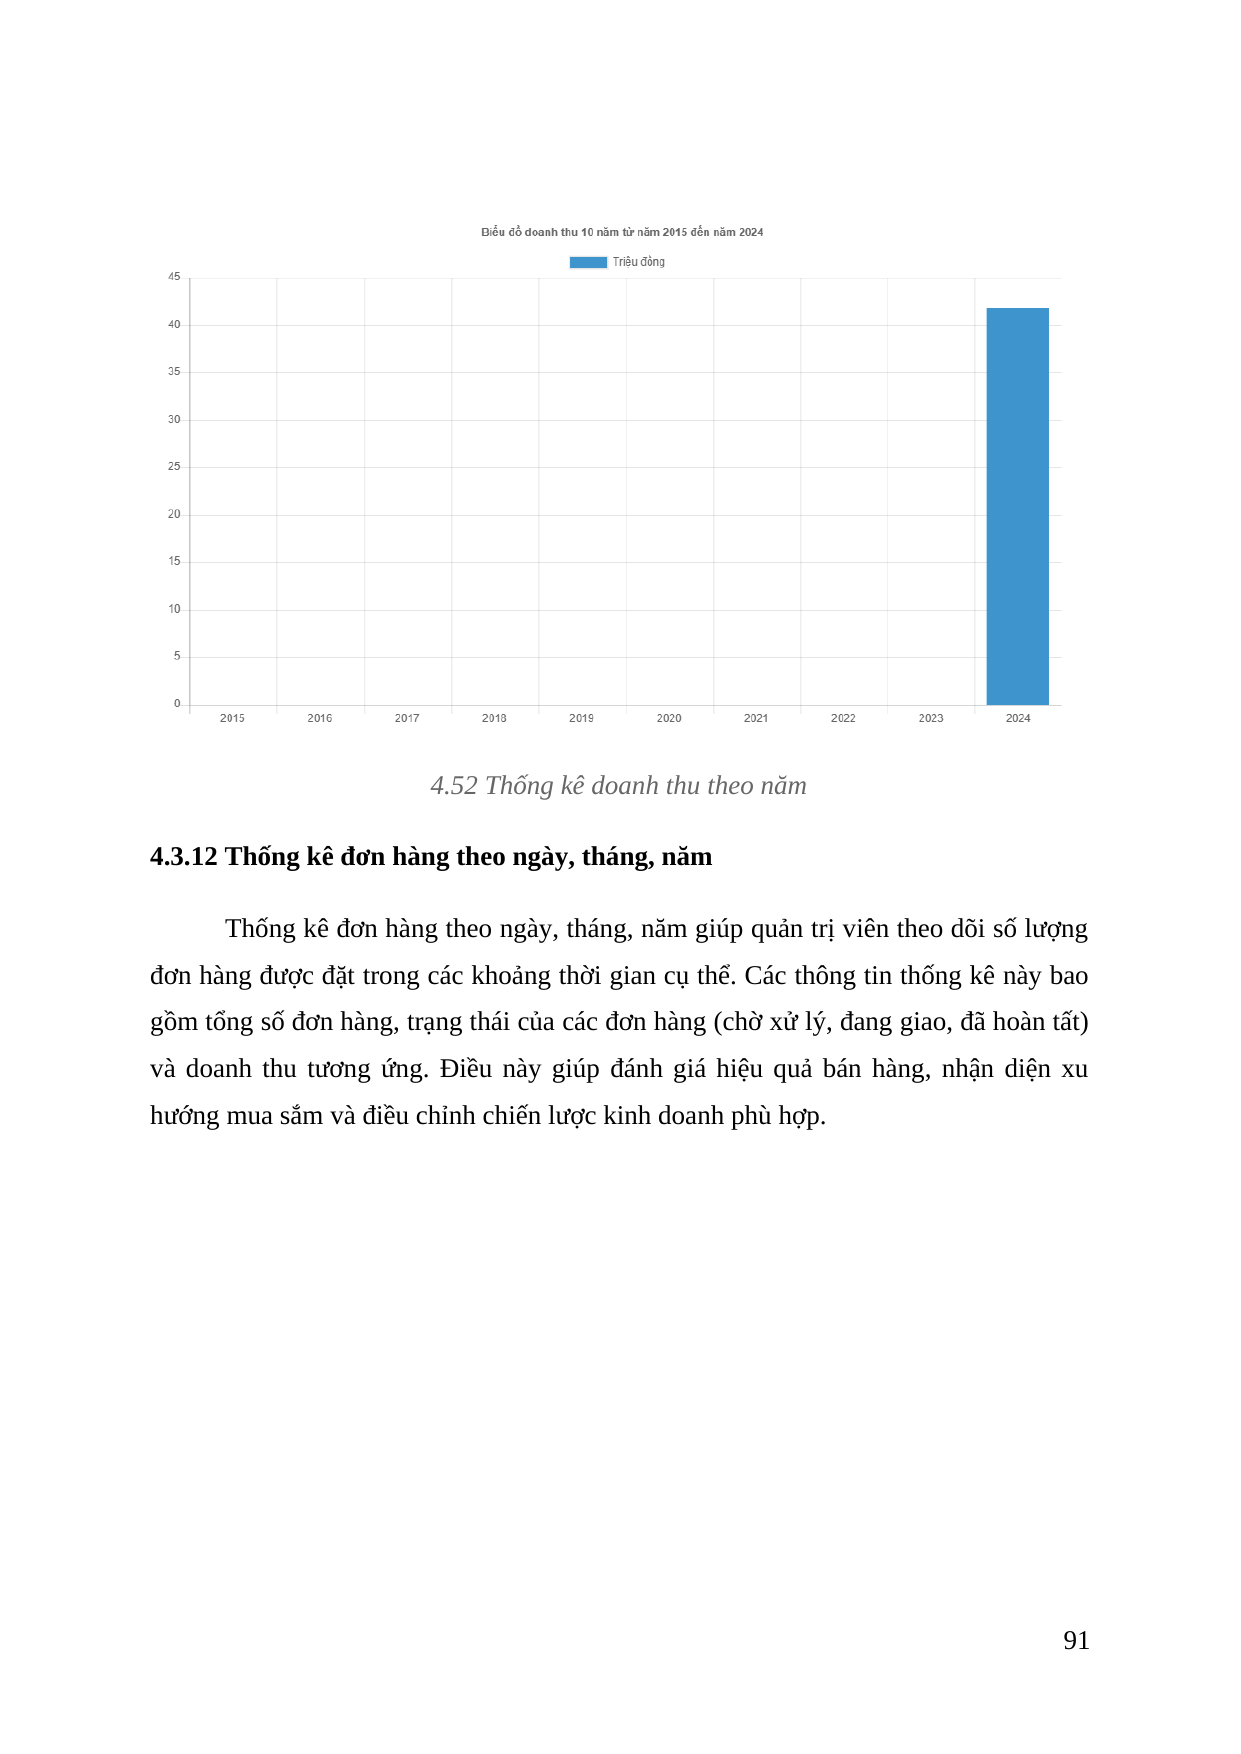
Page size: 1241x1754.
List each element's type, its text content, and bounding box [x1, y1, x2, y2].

text Thống kê đơn hàng theo ngày, tháng, năm giúp quản trị viên theo dõi số lượng đơn hàng được đặt trong các khoảng thời gian cụ thể. Các thông tin thống kê này bao gồm tổng số đơn hàng, trạng thái của các đơn hàng (chờ xử lý, đang giao, đã hoàn tất) và doanh thu tương ứng. Điều này giúp đánh giá hiệu quả bán hàng, nhận diện xu hướng mua sắm và điều chỉnh chiến lược kinh doanh phù hợp. [150, 912, 1090, 1130]
subtitle 4.3.12 Thống kê đơn hàng theo ngày, tháng, năm [150, 841, 1090, 872]
subtitle 4.52 Thống kê doanh thu theo năm [150, 769, 1090, 800]
picture [150, 221, 1092, 729]
